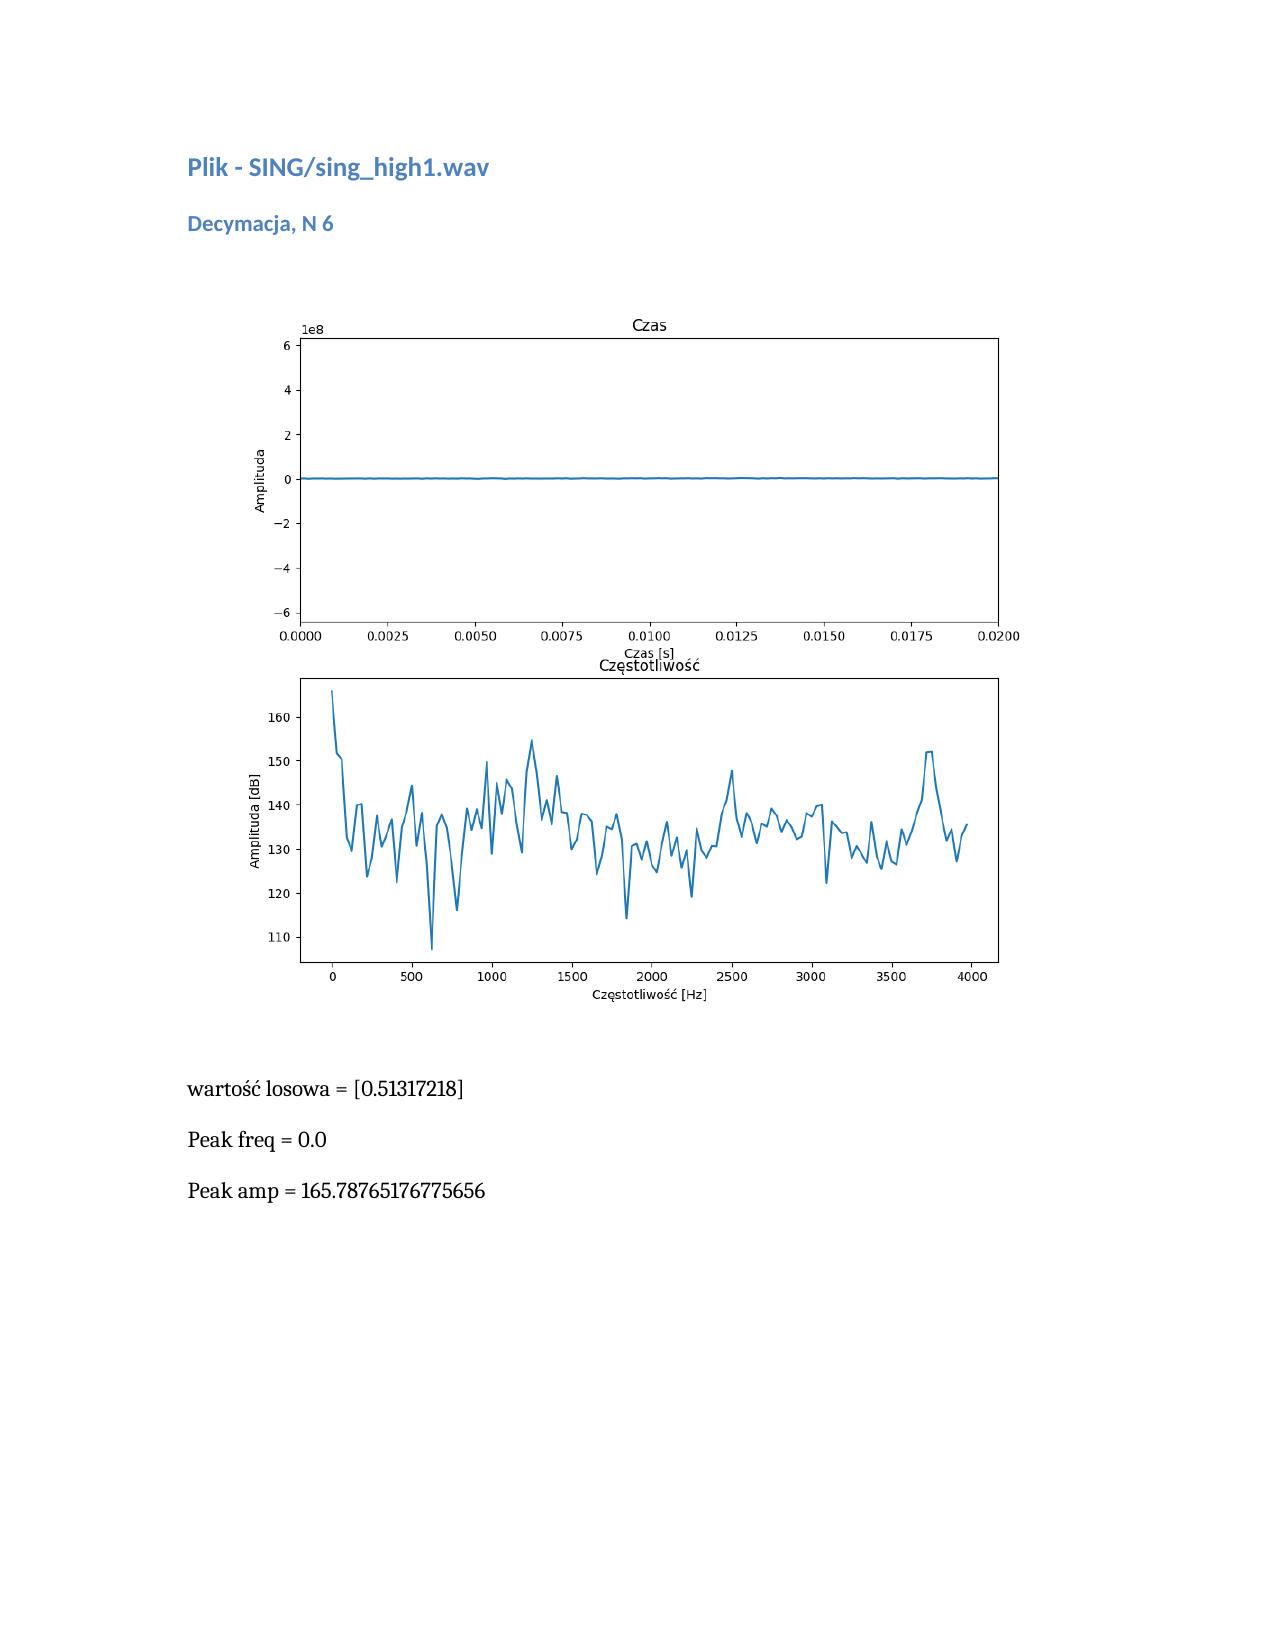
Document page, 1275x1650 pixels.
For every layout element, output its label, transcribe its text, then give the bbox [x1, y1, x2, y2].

text wartość losowa = [0.51317218] [187, 1076, 1087, 1102]
subtitle Plik - SING/sing_high1.wav [187, 150, 1087, 183]
text Peak freq = 0.0 [187, 1127, 1087, 1153]
subtitle Decymacja, N 6 [187, 209, 1087, 237]
picture [187, 241, 1088, 1051]
text Peak amp = 165.78765176775656 [187, 1178, 1087, 1204]
